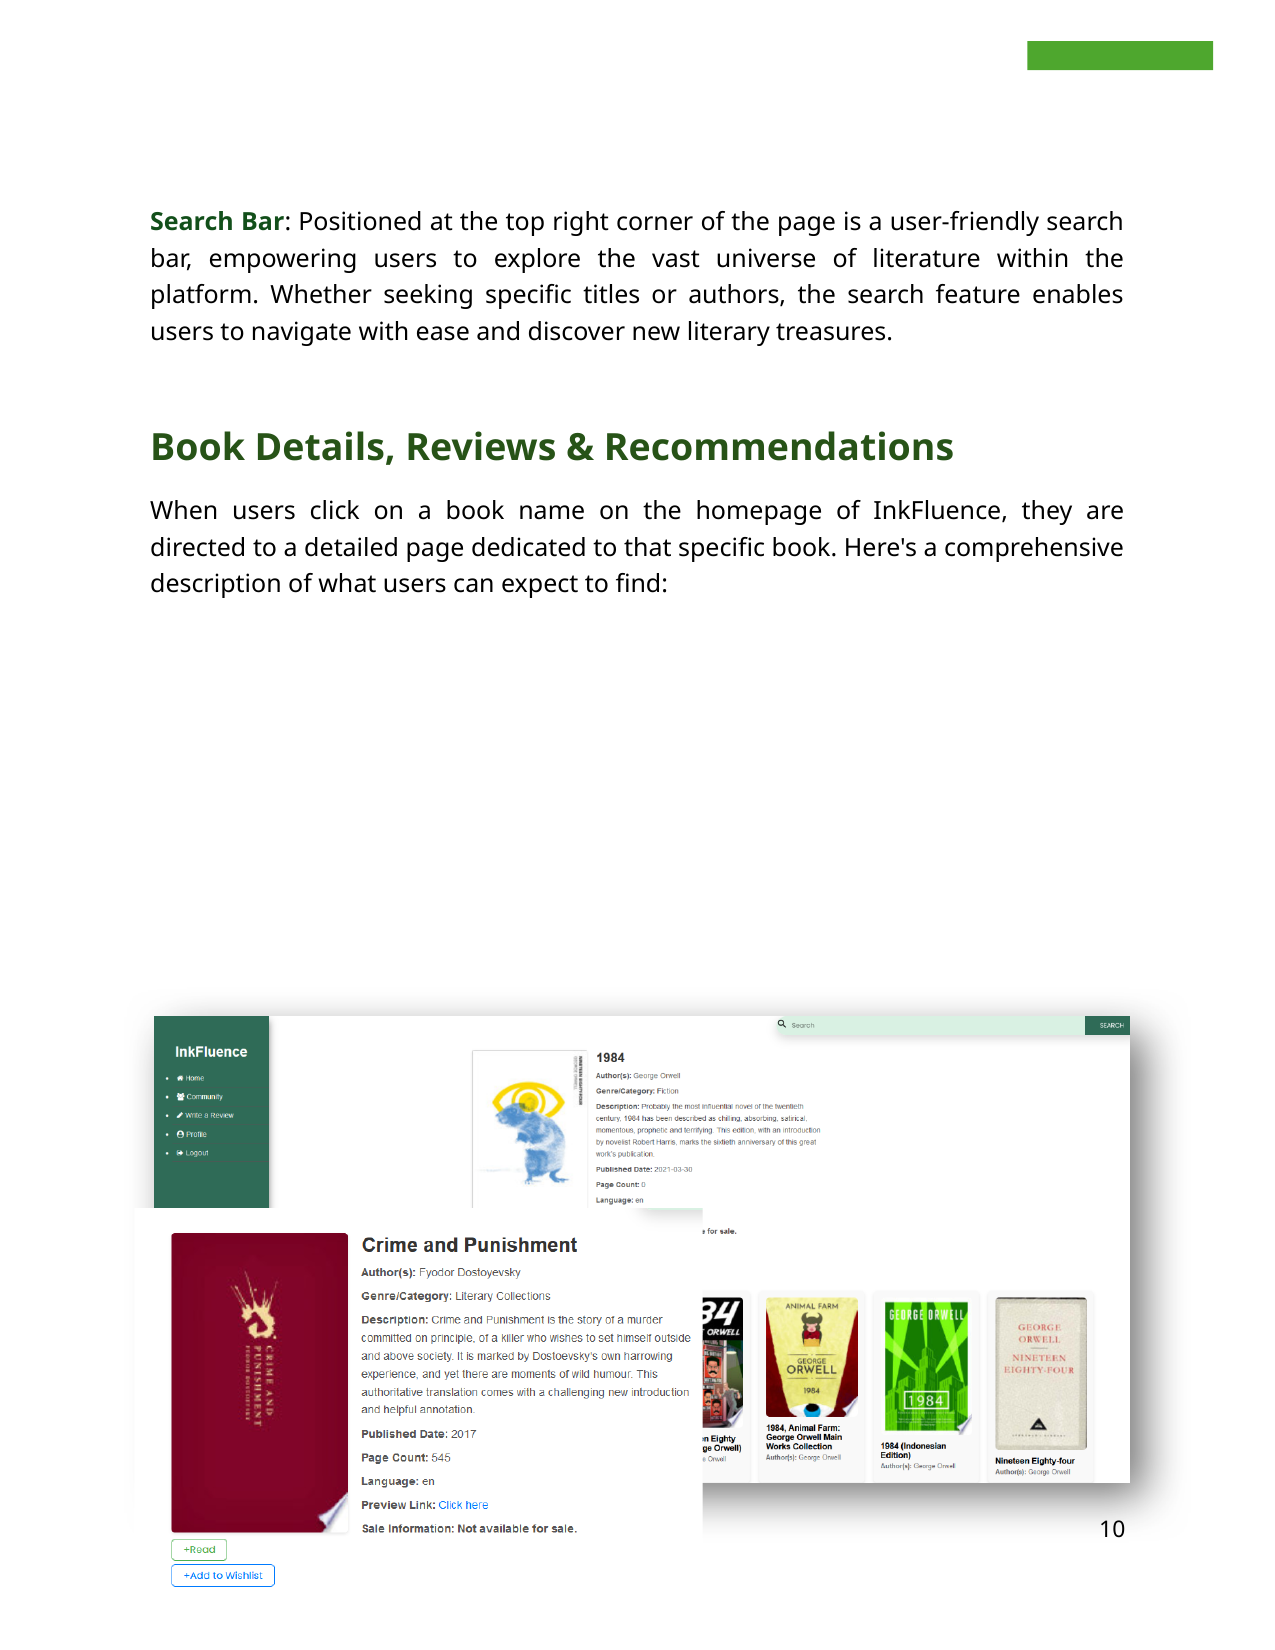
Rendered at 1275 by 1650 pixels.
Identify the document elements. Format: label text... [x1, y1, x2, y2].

text When users click on a book name on the homepage of InkFluence, they are directed to a detailed page dedicated to that specific book. Here's a comprehensive description of what users can expect to find: [150, 492, 1125, 600]
text Book Details, Reviews & Recommendations [150, 421, 1125, 472]
picture [134, 1016, 1130, 1618]
text Search Bar: Positioned at the top right corner of the page is a user-friendly search bar, empowering users to explore the vast universe of literature within the platform. Whether seeking specific titles or authors, the search feature enables users to navigate with ease and discover new literary treasures. [150, 203, 1125, 348]
